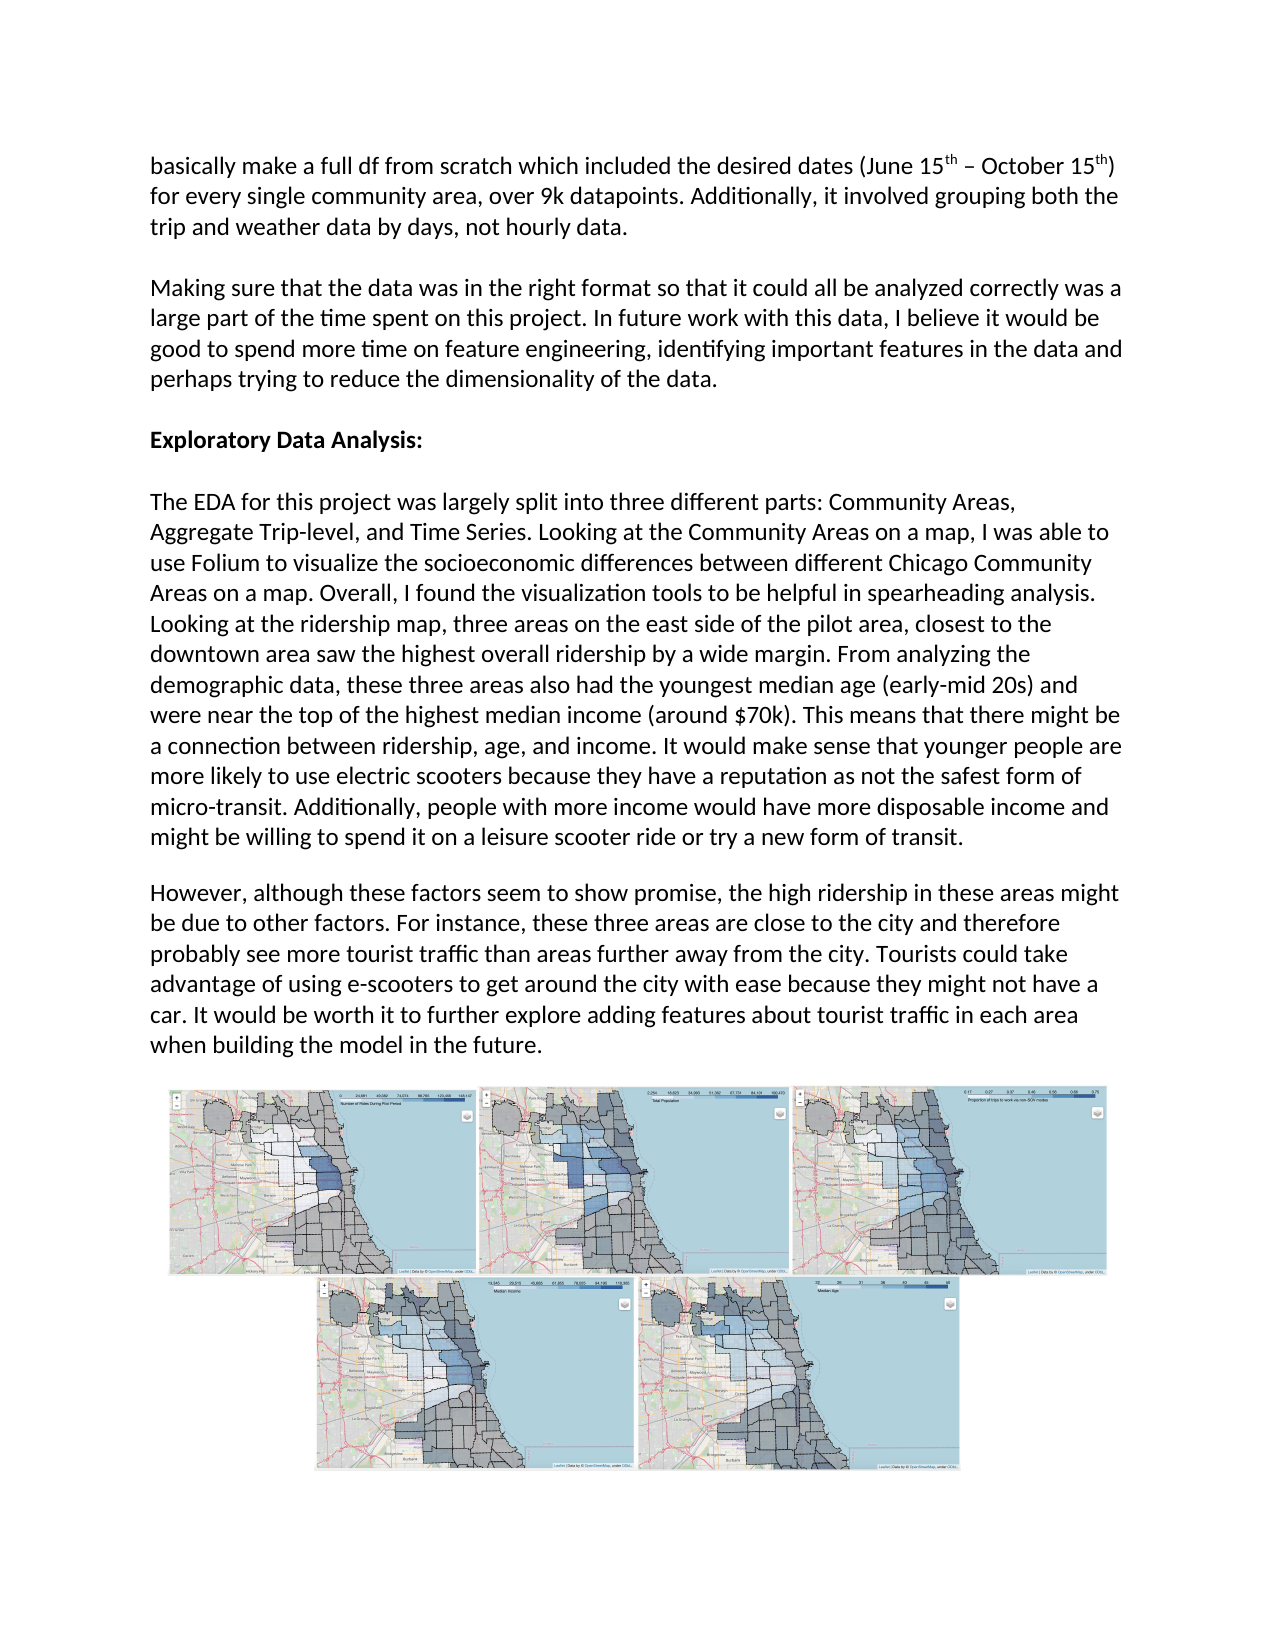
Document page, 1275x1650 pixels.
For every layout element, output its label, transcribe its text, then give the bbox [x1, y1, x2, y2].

text Exploratory Data Analysis: [150, 425, 1125, 455]
text Making sure that the data was in the right format so that it could all be analyzed correctly was a large part of the time spent on this project. In future work with this data, I believe it would be good to spend more time on feature engineering, identifying important features in the data and perhaps trying to reduce the dimensionality of the data. [150, 272, 1125, 394]
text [150, 150, 1125, 242]
text The EDA for this project was largely split into three different parts: Community Areas, Aggregate Trip-level, and Time Series. Looking at the Community Areas on a map, I was able to use Folium to visualize the socioeconomic differences between different Chicago Community Areas on a map. Overall, I found the visualization tools to be helpful in spearheading analysis. Looking at the ridership map, three areas on the east side of the pilot area, closest to the downtown area saw the highest overall ridership by a wide margin. From analyzing the demographic data, these three areas also had the youngest median age (early-mid 20s) and were near the top of the highest median income (around $70k). This means that there might be a connection between ridership, age, and income. It would make sense that younger people are more likely to use electric scooters because they have a reputation as not the safest form of micro-transit. Additionally, people with more income would have more disposable income and might be willing to spend it on a leisure scooter ride or try a new form of transit. [150, 486, 1125, 852]
picture [167, 1085, 1108, 1471]
text However, although these factors seem to show promise, the high ridership in these areas might be due to other factors. For instance, these three areas are close to the city and therefore probably see more tourist traffic than areas further away from the city. Tourists could take advantage of using e-scooters to get around the city with ease because they might not have a car. It would be worth it to further explore adding features about tourist traffic in each area when building the model in the future. [150, 877, 1125, 1060]
